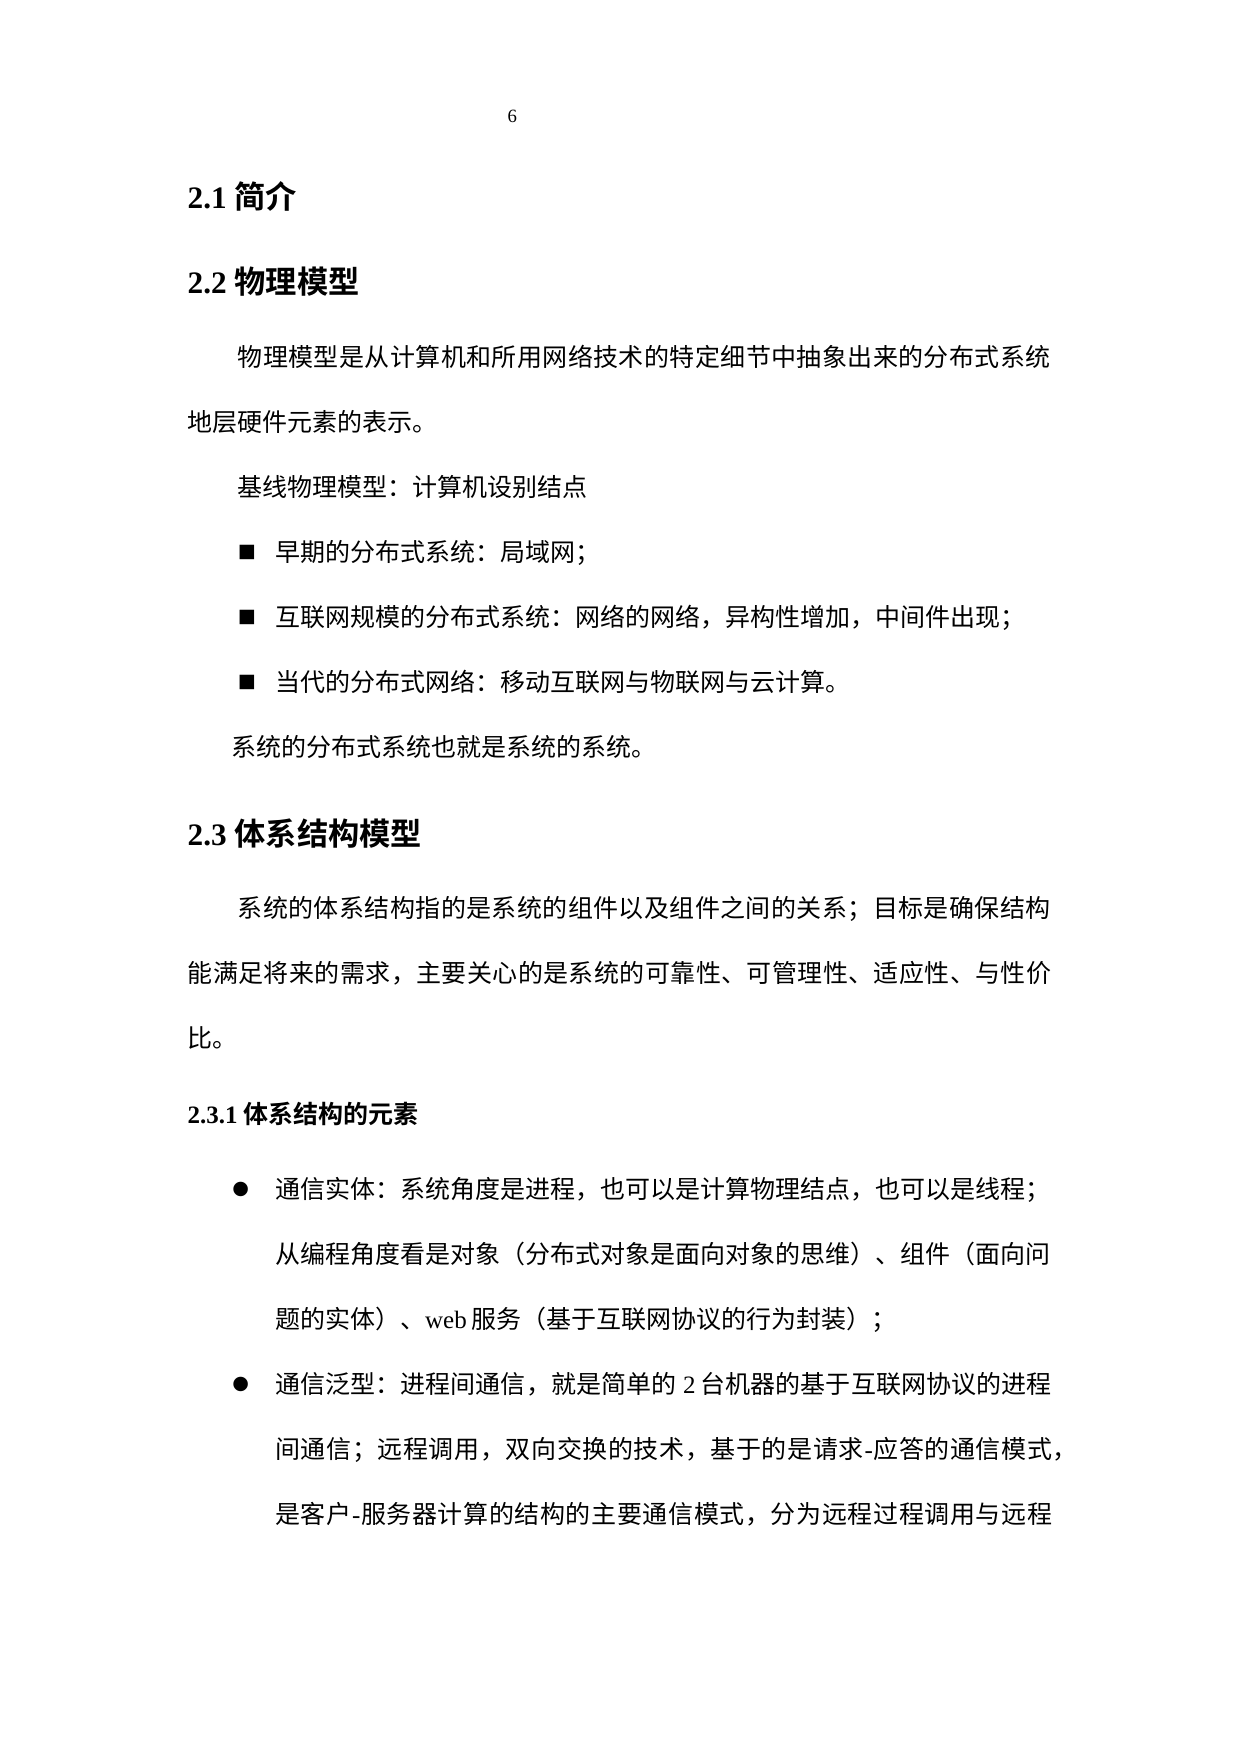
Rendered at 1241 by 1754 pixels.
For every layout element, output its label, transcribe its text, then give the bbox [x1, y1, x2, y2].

subtitle 2.3 体系结构模型 [187, 799, 1053, 864]
subtitle 2.2 物理模型 [187, 248, 1053, 313]
text 系统的分布式系统也就是系统的系统。 [231, 713, 1053, 778]
list 早期的分布式系统：局域网； [187, 518, 1053, 583]
text 物理模型是从计算机和所用网络技术的特定细节中抽象出来的分布式系统地层硬件元素的表示。 [187, 323, 1053, 453]
subtitle 2.3.1 体系结构的元素 [187, 1080, 1053, 1145]
list 当代的分布式网络：移动互联网与物联网与云计算。 [187, 648, 1053, 713]
list 通信实体：系统角度是进程，也可以是计算物理结点，也可以是线程；从编程角度看是对象（分布式对象是面向对象的思维）、组件（面向问题的实体）、web服务（基于互联网协议的行为封装）； [231, 1155, 1053, 1350]
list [231, 1350, 1053, 1545]
text 系统的体系结构指的是系统的组件以及组件之间的关系；目标是确保结构能满足将来的需求，主要关心的是系统的可靠性、可管理性、适应性、与性价比。 [187, 874, 1053, 1069]
list 互联网规模的分布式系统：网络的网络，异构性增加，中间件出现； [187, 583, 1053, 648]
subtitle 2.1 简介 [187, 162, 1053, 227]
text 基线物理模型：计算机设别结点 [187, 453, 1053, 518]
